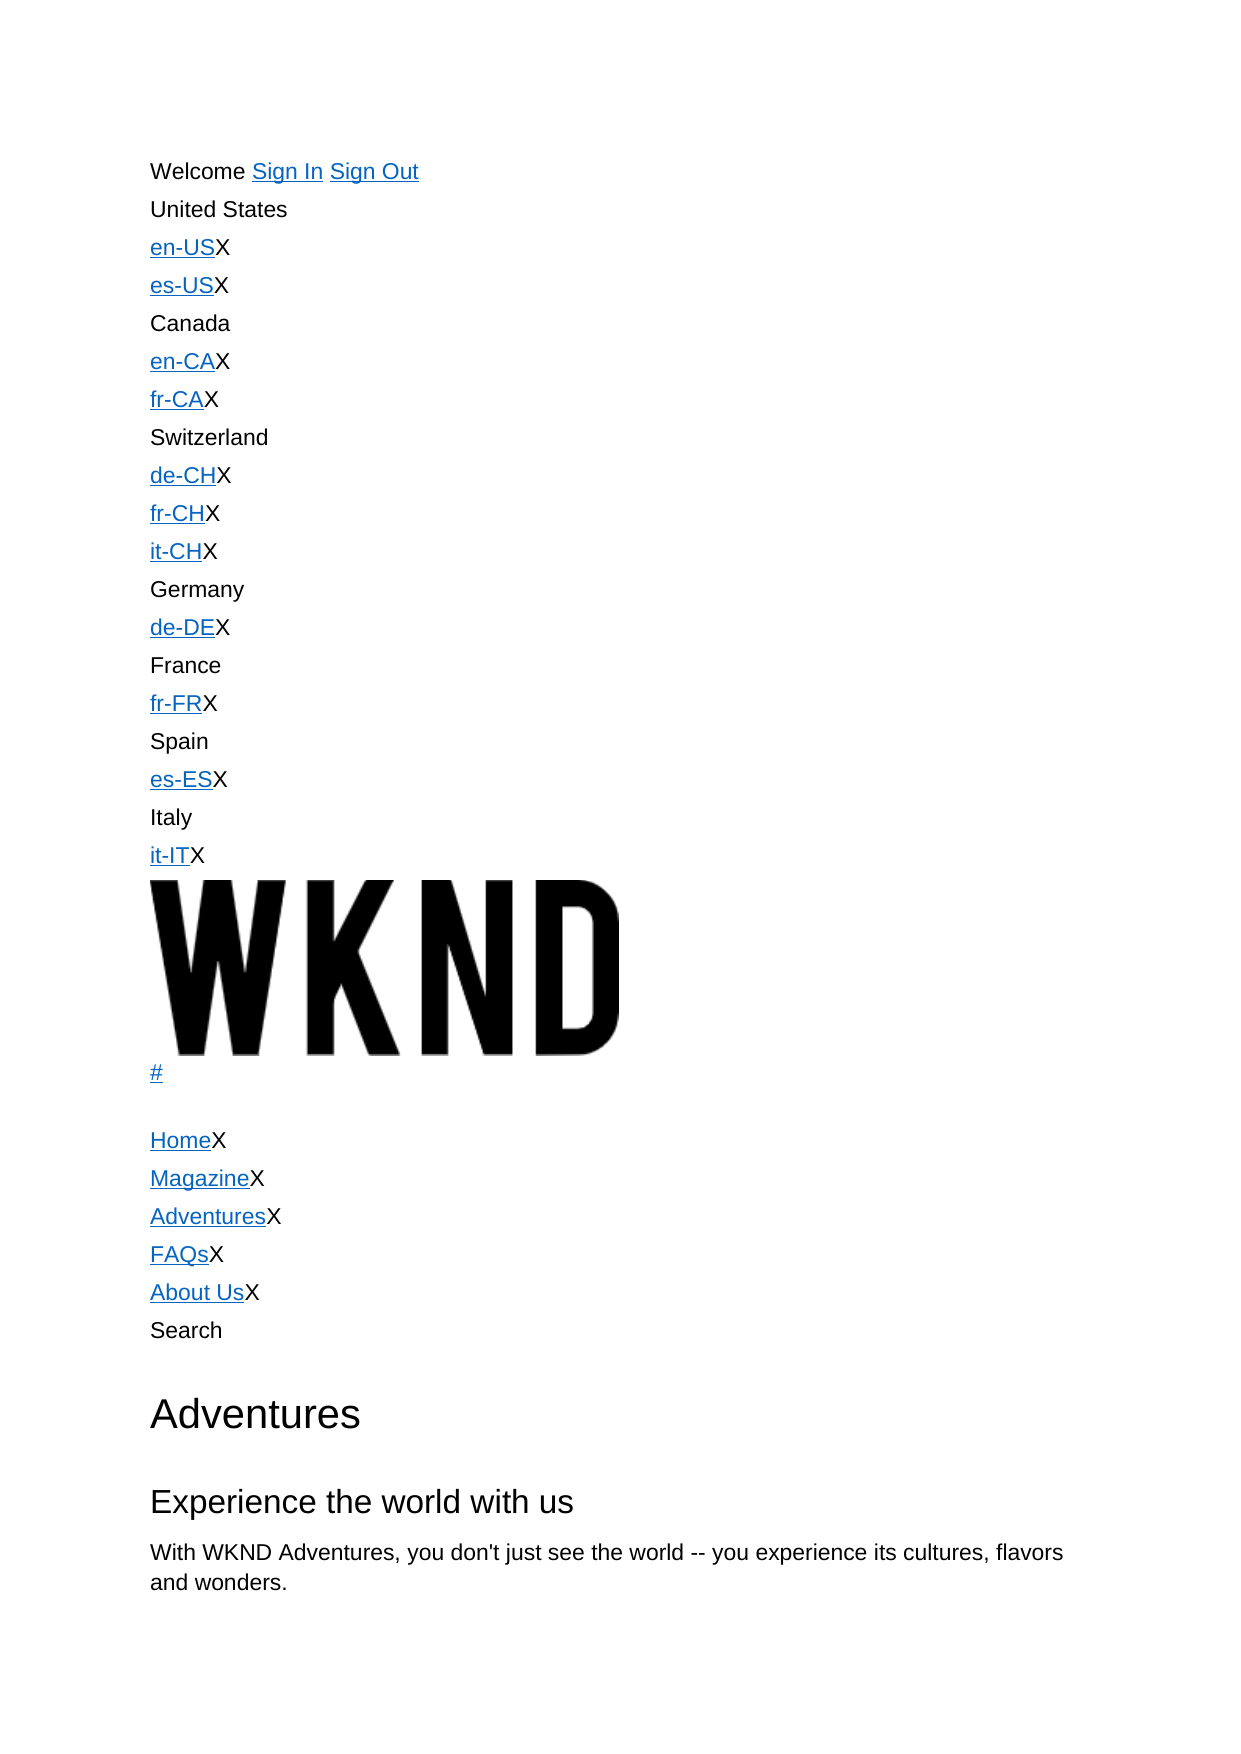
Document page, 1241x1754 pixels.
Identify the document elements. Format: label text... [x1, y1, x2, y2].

text Search [150, 1317, 1090, 1344]
subtitle Experience the world with us [150, 1482, 1090, 1520]
text Welcome Sign In Sign Out [150, 158, 1090, 184]
picture [150, 880, 619, 1056]
subtitle Adventures [150, 1389, 1090, 1437]
text With WKND Adventures, you don't just see the world -- you experience its cultures, flavors and wonders. [150, 1538, 1090, 1595]
